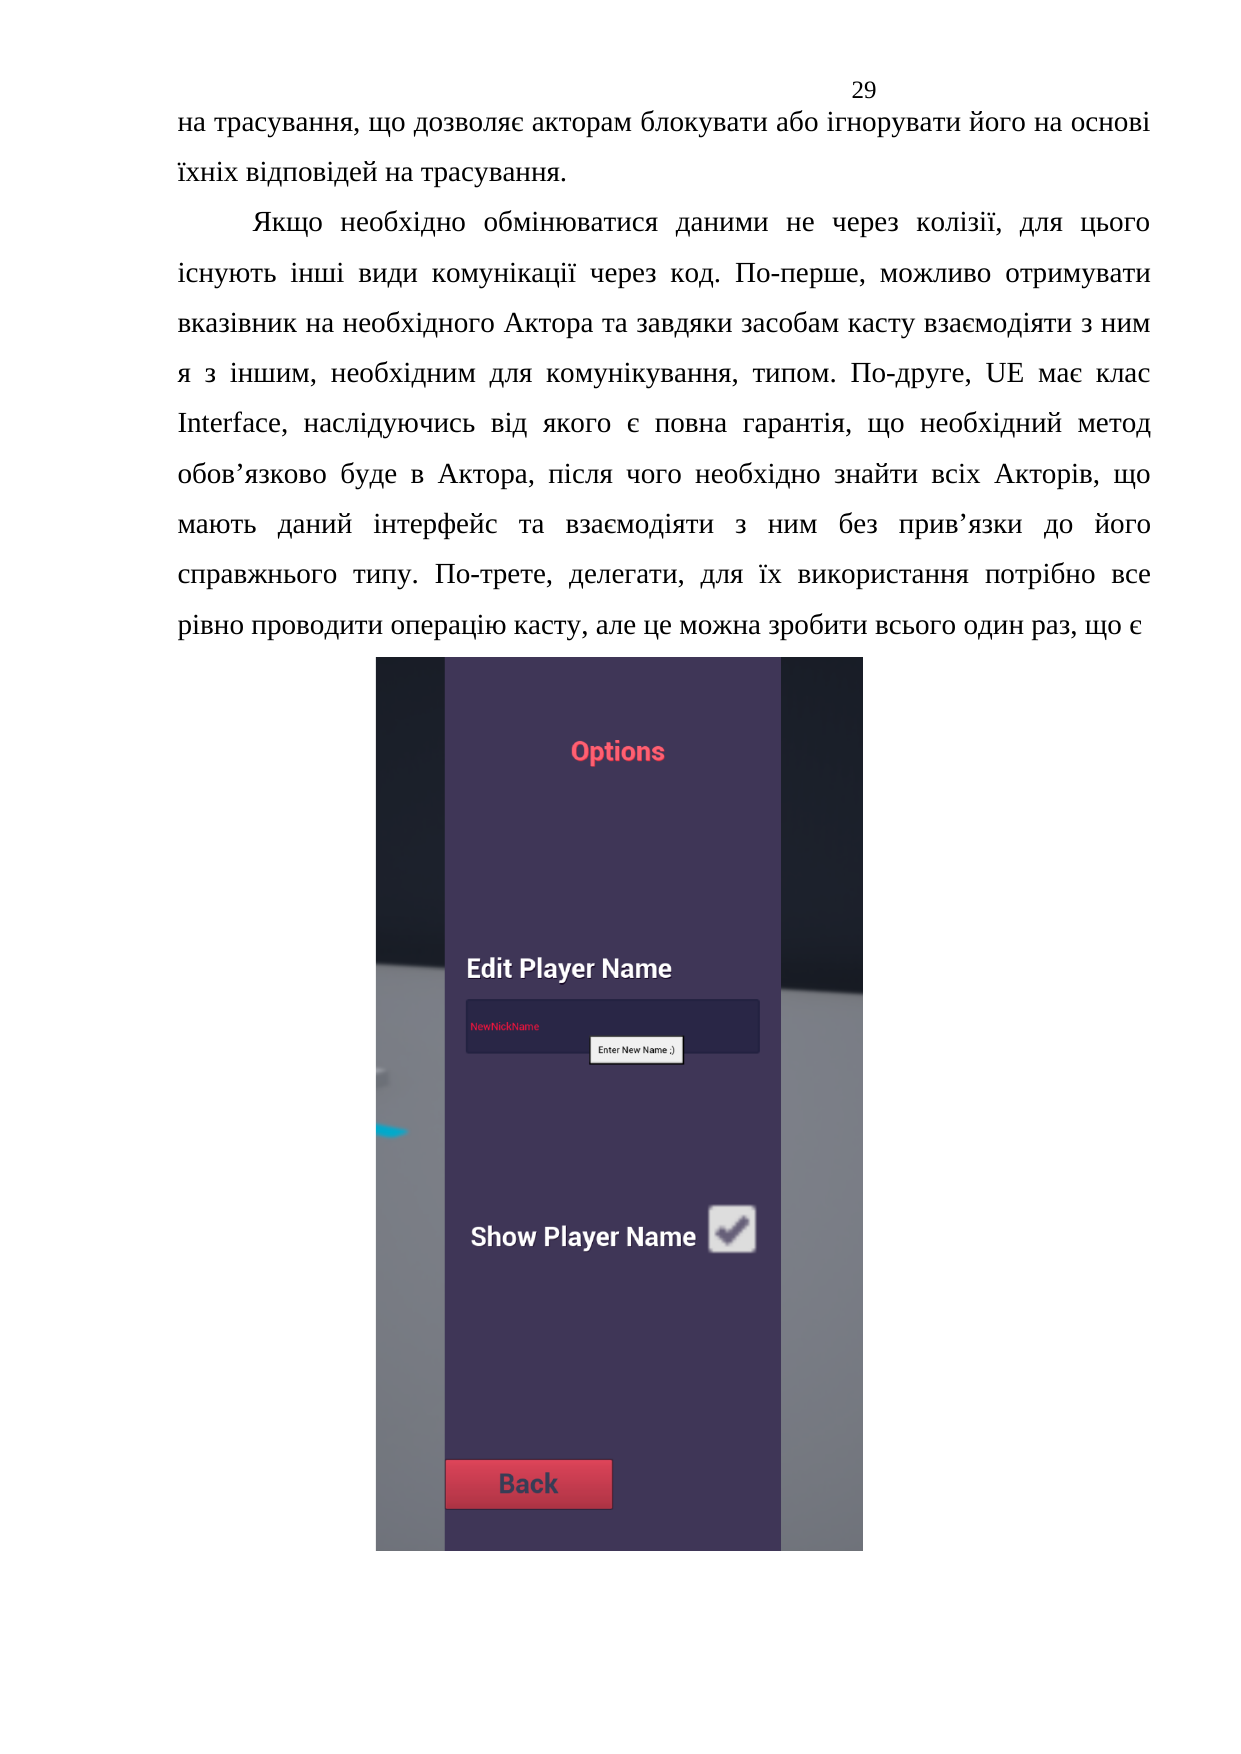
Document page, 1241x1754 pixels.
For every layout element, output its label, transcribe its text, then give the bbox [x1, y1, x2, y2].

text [177, 104, 1152, 188]
picture [375, 657, 863, 1551]
text Якщо необхідно обмінюватися даними не через колізії, для цього існують інші види комунікації через код. По-перше, можливо отримувати вказівник на необхідного Актора та завдяки засобам касту взаємодіяти з ним я з іншим, необхідним для комунікування, типом. По-друге, UE має клас Interface, наслідуючись від якого є повна гарантія, що необхідний метод обов’язково буде в Актора, після чого необхідно знайти всіх Акторів, що мають даний інтерфейс та взаємодіяти з ним без прив’язки до його справжнього типу. По-трете, делегати, для їх використання потрібно все рівно проводити операцію касту, але це можна зробити всього один раз, що є [177, 204, 1152, 640]
